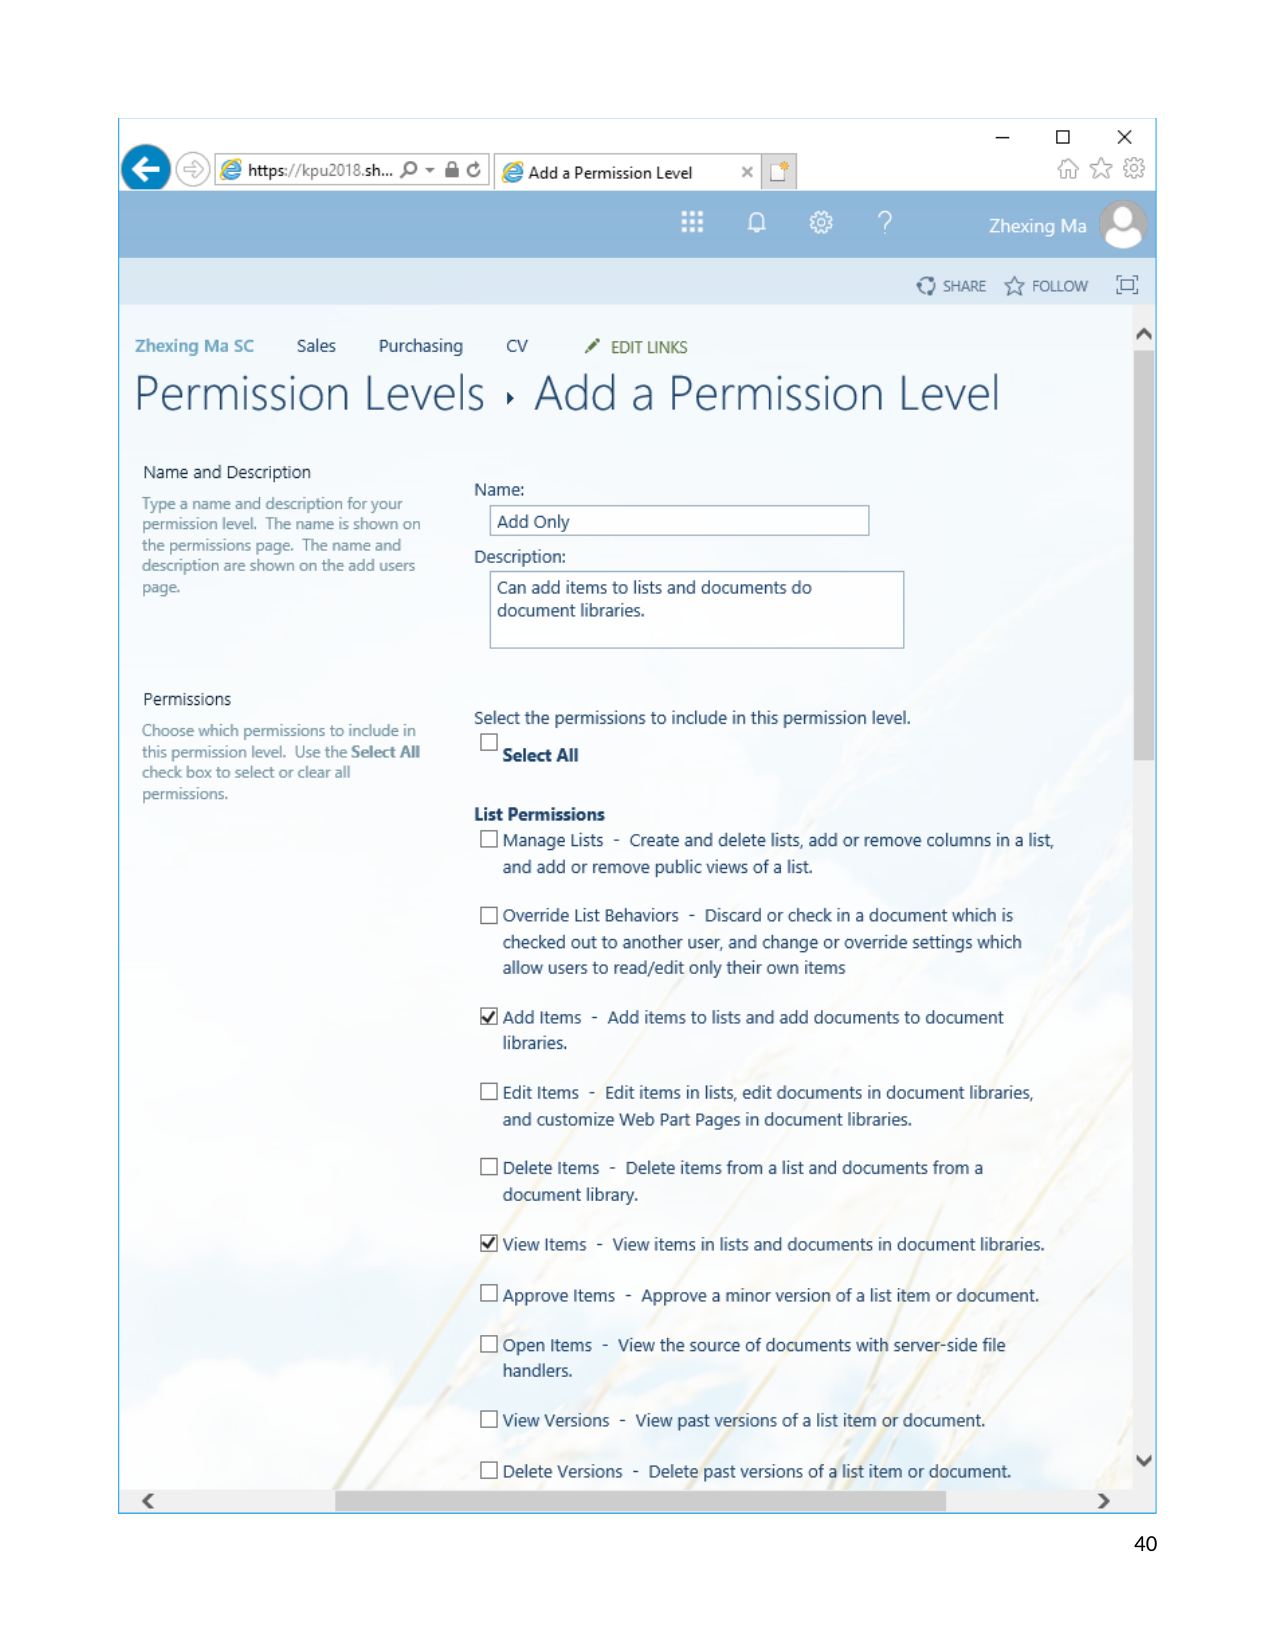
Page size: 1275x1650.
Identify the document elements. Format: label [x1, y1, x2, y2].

picture [118, 118, 1157, 1514]
